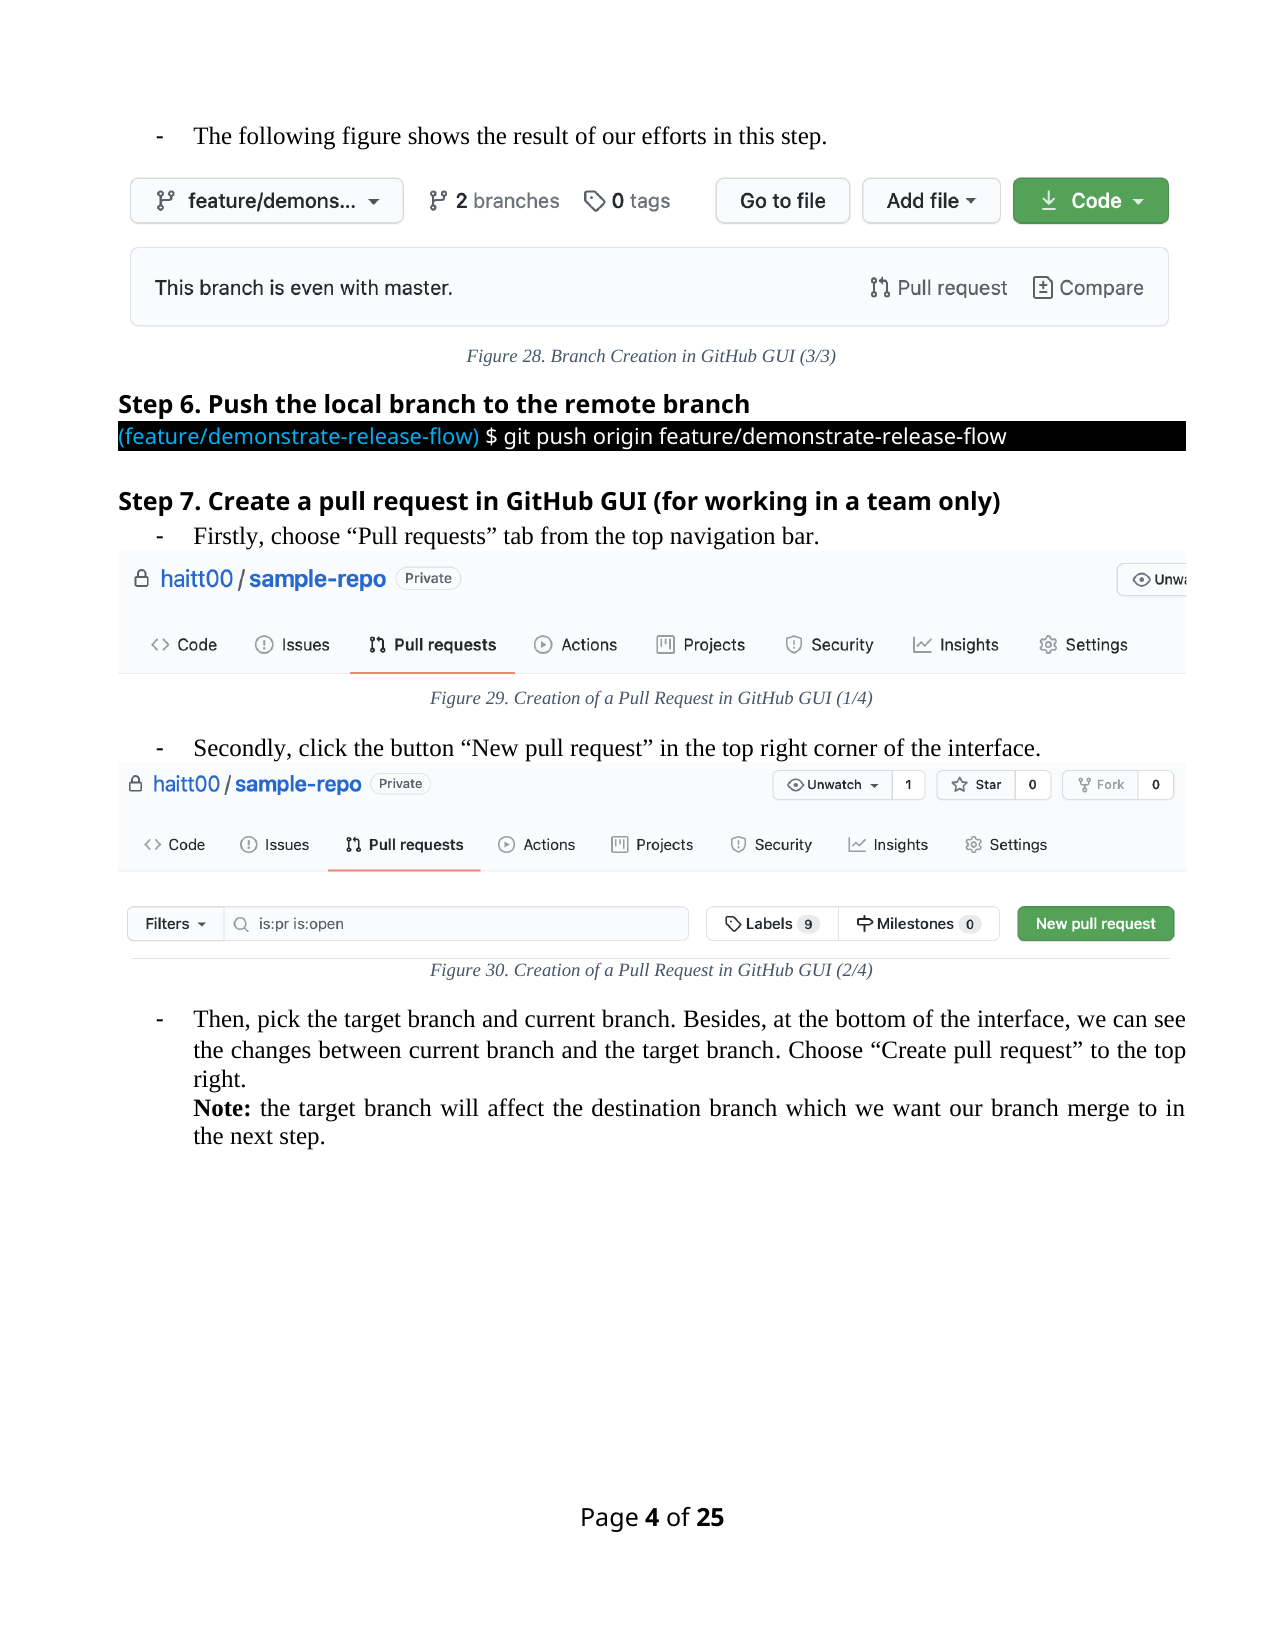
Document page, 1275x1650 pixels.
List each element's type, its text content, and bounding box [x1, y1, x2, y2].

picture [118, 763, 1187, 959]
picture [118, 551, 1187, 688]
picture [118, 151, 1187, 345]
list Firstly, choose “Pull requests” tab from the top navigation bar. [156, 518, 1186, 551]
text Figure . Branch Creation in GitHub GUI (3/3) [118, 345, 1186, 366]
text Figure . Creation of a Pull Request in GitHub GUI (2/4) [118, 959, 1186, 980]
list Secondly, click the button “New pull request” in the top right corner of the interface. [156, 729, 1186, 763]
list The following figure shows the result of our efforts in this step. [156, 117, 1186, 151]
text Figure . Creation of a Pull Request in GitHub GUI (1/4) [118, 688, 1186, 709]
subtitle Step 7. Create a pull request in GitHub GUI (for working in a team only) [118, 484, 1186, 518]
list Then, pick the target branch and current branch. Besides, at the bottom of the interface, we can see the changes between current branch and the target branch. Choose “Create pull request” to the top right. [156, 1001, 1186, 1093]
list Note: the target branch will affect the destination branch which we want our branch merge to in the next step. [193, 1093, 1186, 1150]
subtitle Step 6. Push the local branch to the remote branch [118, 387, 1186, 421]
text (feature/demonstrate-release-flow) $ git push origin feature/demonstrate-release-flow [118, 421, 1186, 451]
